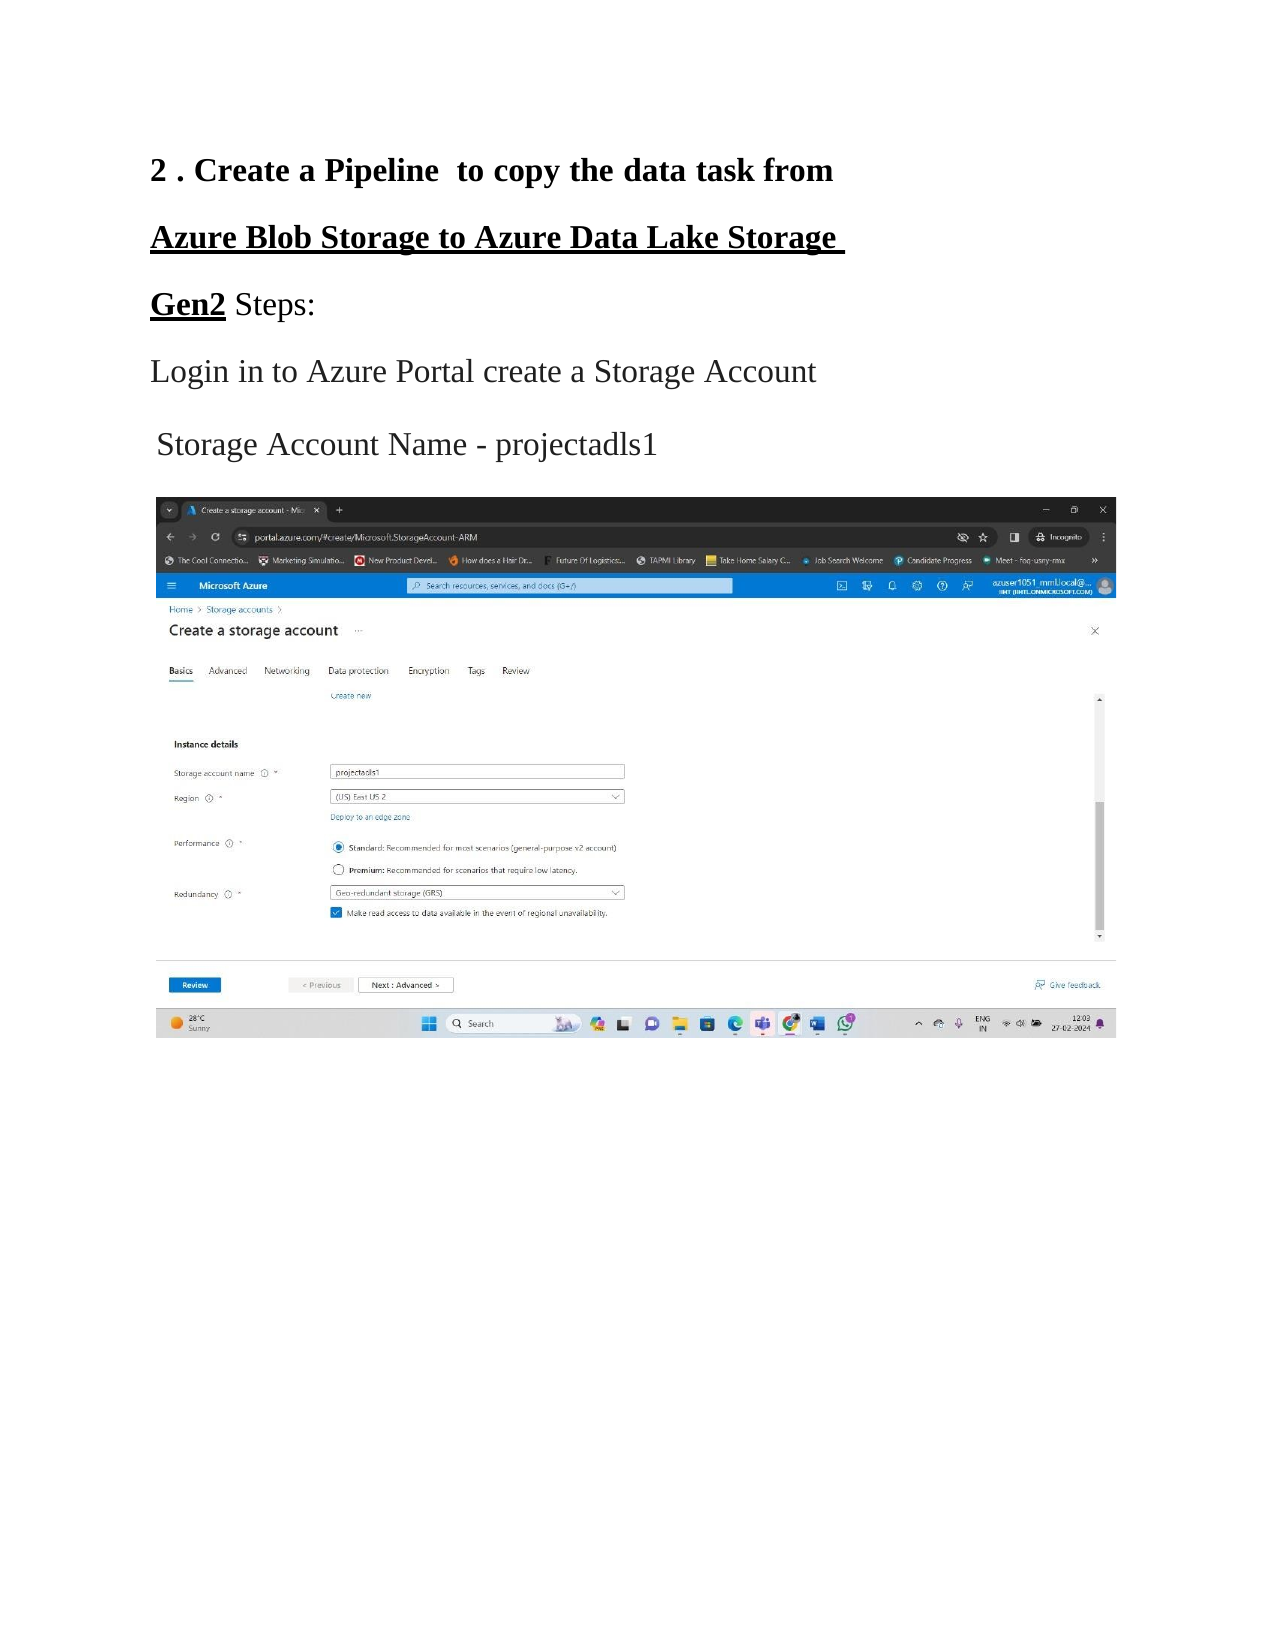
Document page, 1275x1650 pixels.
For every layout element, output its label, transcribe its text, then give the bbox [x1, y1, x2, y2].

picture [156, 497, 1117, 1038]
text Login in to Azure Portal create a Storage Account Storage Account Name - projectadls1 [150, 351, 912, 463]
subtitle 2 . Create a Pipeline to copy the data task from Azure Blob Storage to Azure Data Lake Storage Gen2 Steps: [150, 150, 920, 322]
